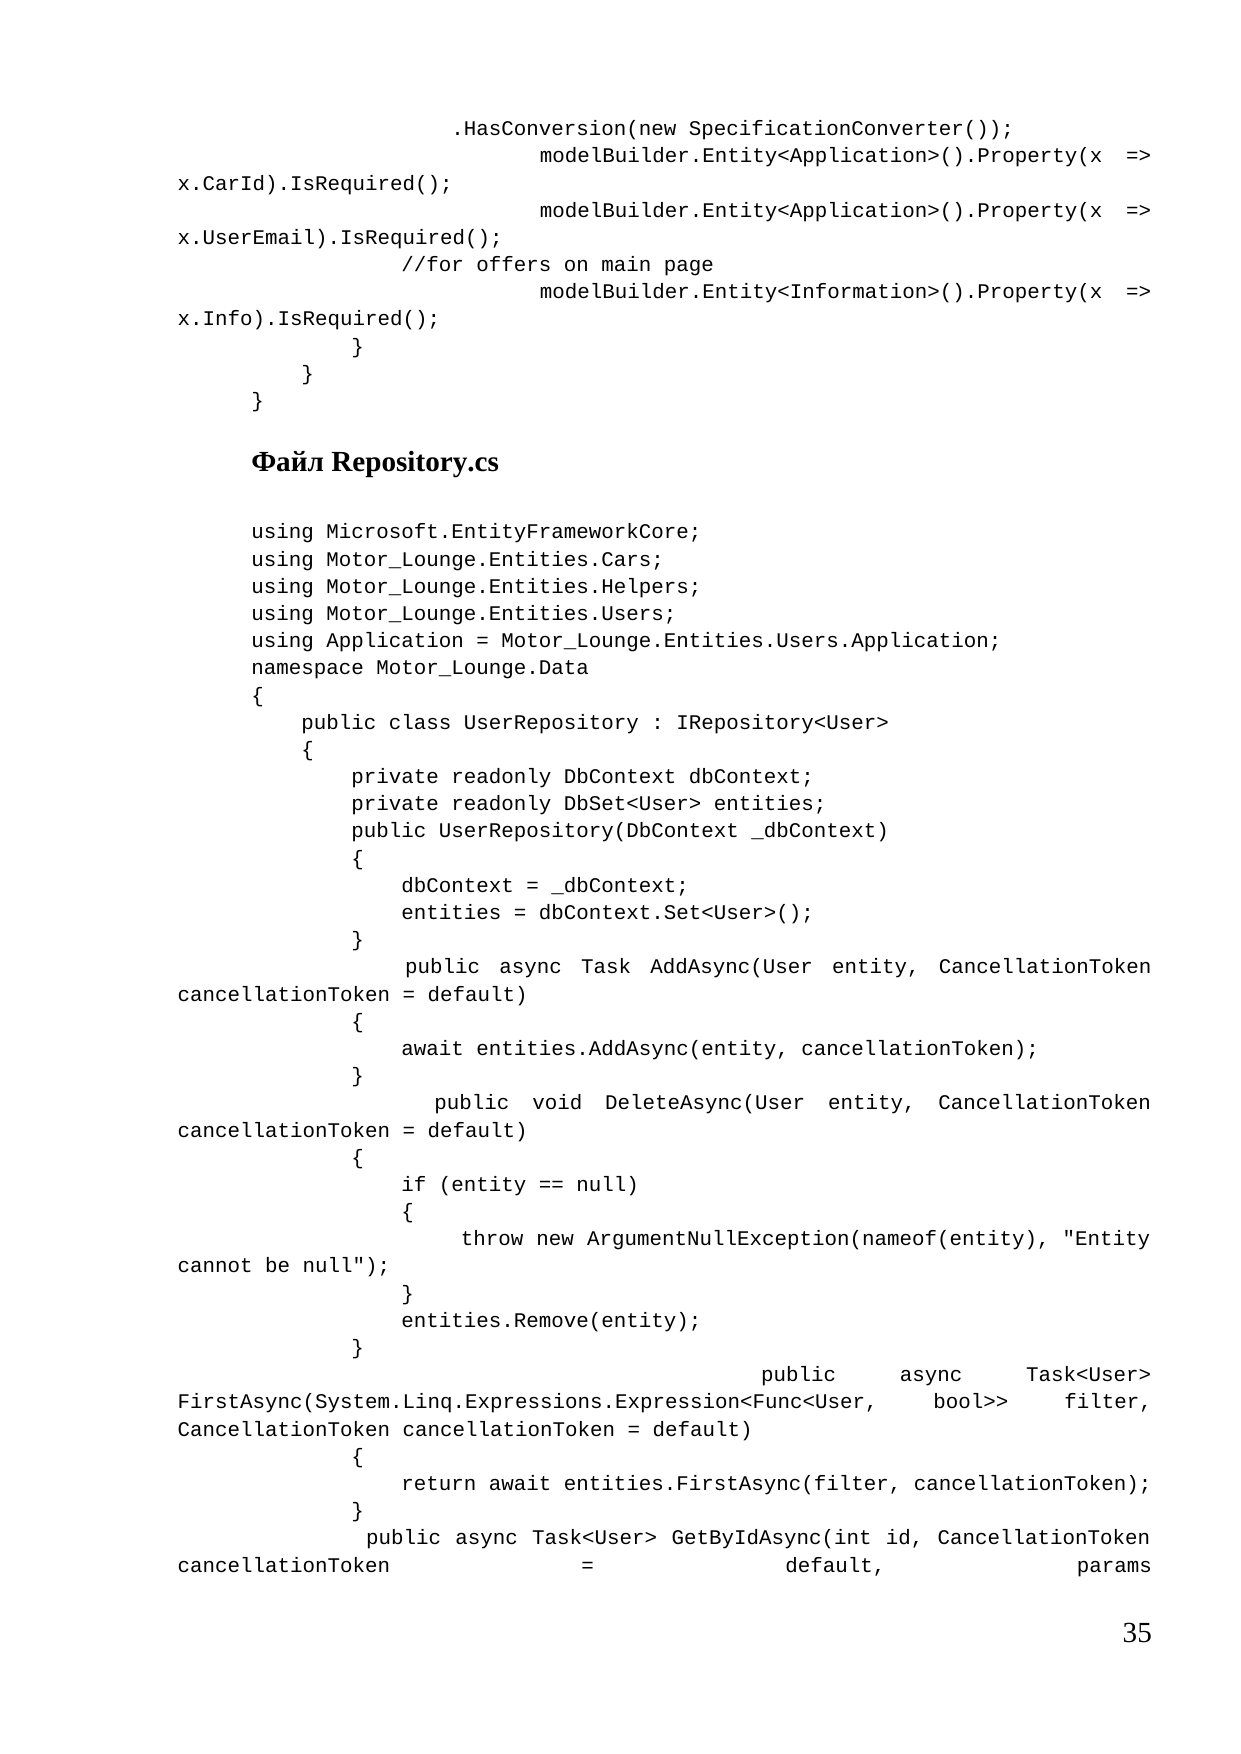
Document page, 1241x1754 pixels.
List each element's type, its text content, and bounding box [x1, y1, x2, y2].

text return await entities.FirstAsync(filter, cancellationToken); [177, 1473, 1152, 1497]
text using Microsoft.EntityFrameworkCore; [177, 521, 1152, 545]
text throw new ArgumentNullException(nameof(entity), "Entity cannot be null"); [177, 1228, 1152, 1279]
text } [177, 1065, 1152, 1089]
text Файл Repository.cs [177, 444, 1152, 478]
text { [177, 684, 1152, 708]
text entities.Remove(entity); [177, 1310, 1152, 1333]
text dbContext = _dbContext; [177, 875, 1152, 898]
text using Motor_Lounge.Entities.Helpers; [177, 576, 1152, 599]
text public async Task AddAsync(User entity, CancellationToken cancellationToken = default) [177, 956, 1152, 1007]
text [177, 1527, 1152, 1578]
text } [177, 1337, 1152, 1361]
text public void DeleteAsync(User entity, CancellationToken cancellationToken = default) [177, 1092, 1152, 1143]
text public UserRepository(DbContext _dbContext) [177, 821, 1152, 844]
text { [177, 1147, 1152, 1170]
text { [177, 1201, 1152, 1225]
text private readonly DbContext dbContext; [177, 766, 1152, 790]
text modelBuilder.Entity<Application>().Property(x => x.CarId).IsRequired(); [177, 145, 1152, 196]
text } [177, 336, 1152, 359]
text modelBuilder.Entity<Application>().Property(x => x.UserEmail).IsRequired(); [177, 200, 1152, 251]
text } [177, 363, 1152, 386]
text } [177, 1500, 1152, 1524]
text { [177, 1446, 1152, 1469]
text if (entity == null) [177, 1174, 1152, 1198]
text { [177, 739, 1152, 763]
text await entities.AddAsync(entity, cancellationToken); [177, 1038, 1152, 1062]
text } [177, 1283, 1152, 1306]
text using Application = Motor_Lounge.Entities.Users.Application; [177, 630, 1152, 654]
text using Motor_Lounge.Entities.Cars; [177, 549, 1152, 572]
text modelBuilder.Entity<Information>().Property(x => x.Info).IsRequired(); [177, 281, 1152, 332]
text { [177, 1011, 1152, 1034]
text } [177, 390, 1152, 414]
text public async Task<User> FirstAsync(System.Linq.Expressions.Expression<Func<User, bool>> filter, CancellationToken cancellationToken = default) [177, 1364, 1152, 1442]
text private readonly DbSet<User> entities; [177, 793, 1152, 817]
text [177, 118, 1152, 142]
text } [177, 929, 1152, 953]
text { [177, 848, 1152, 871]
text using Motor_Lounge.Entities.Users; [177, 603, 1152, 627]
text public class UserRepository : IRepository<User> [177, 712, 1152, 735]
text namespace Motor_Lounge.Data [177, 657, 1152, 681]
text //for offers on main page [177, 254, 1152, 278]
text entities = dbContext.Set<User>(); [177, 902, 1152, 926]
